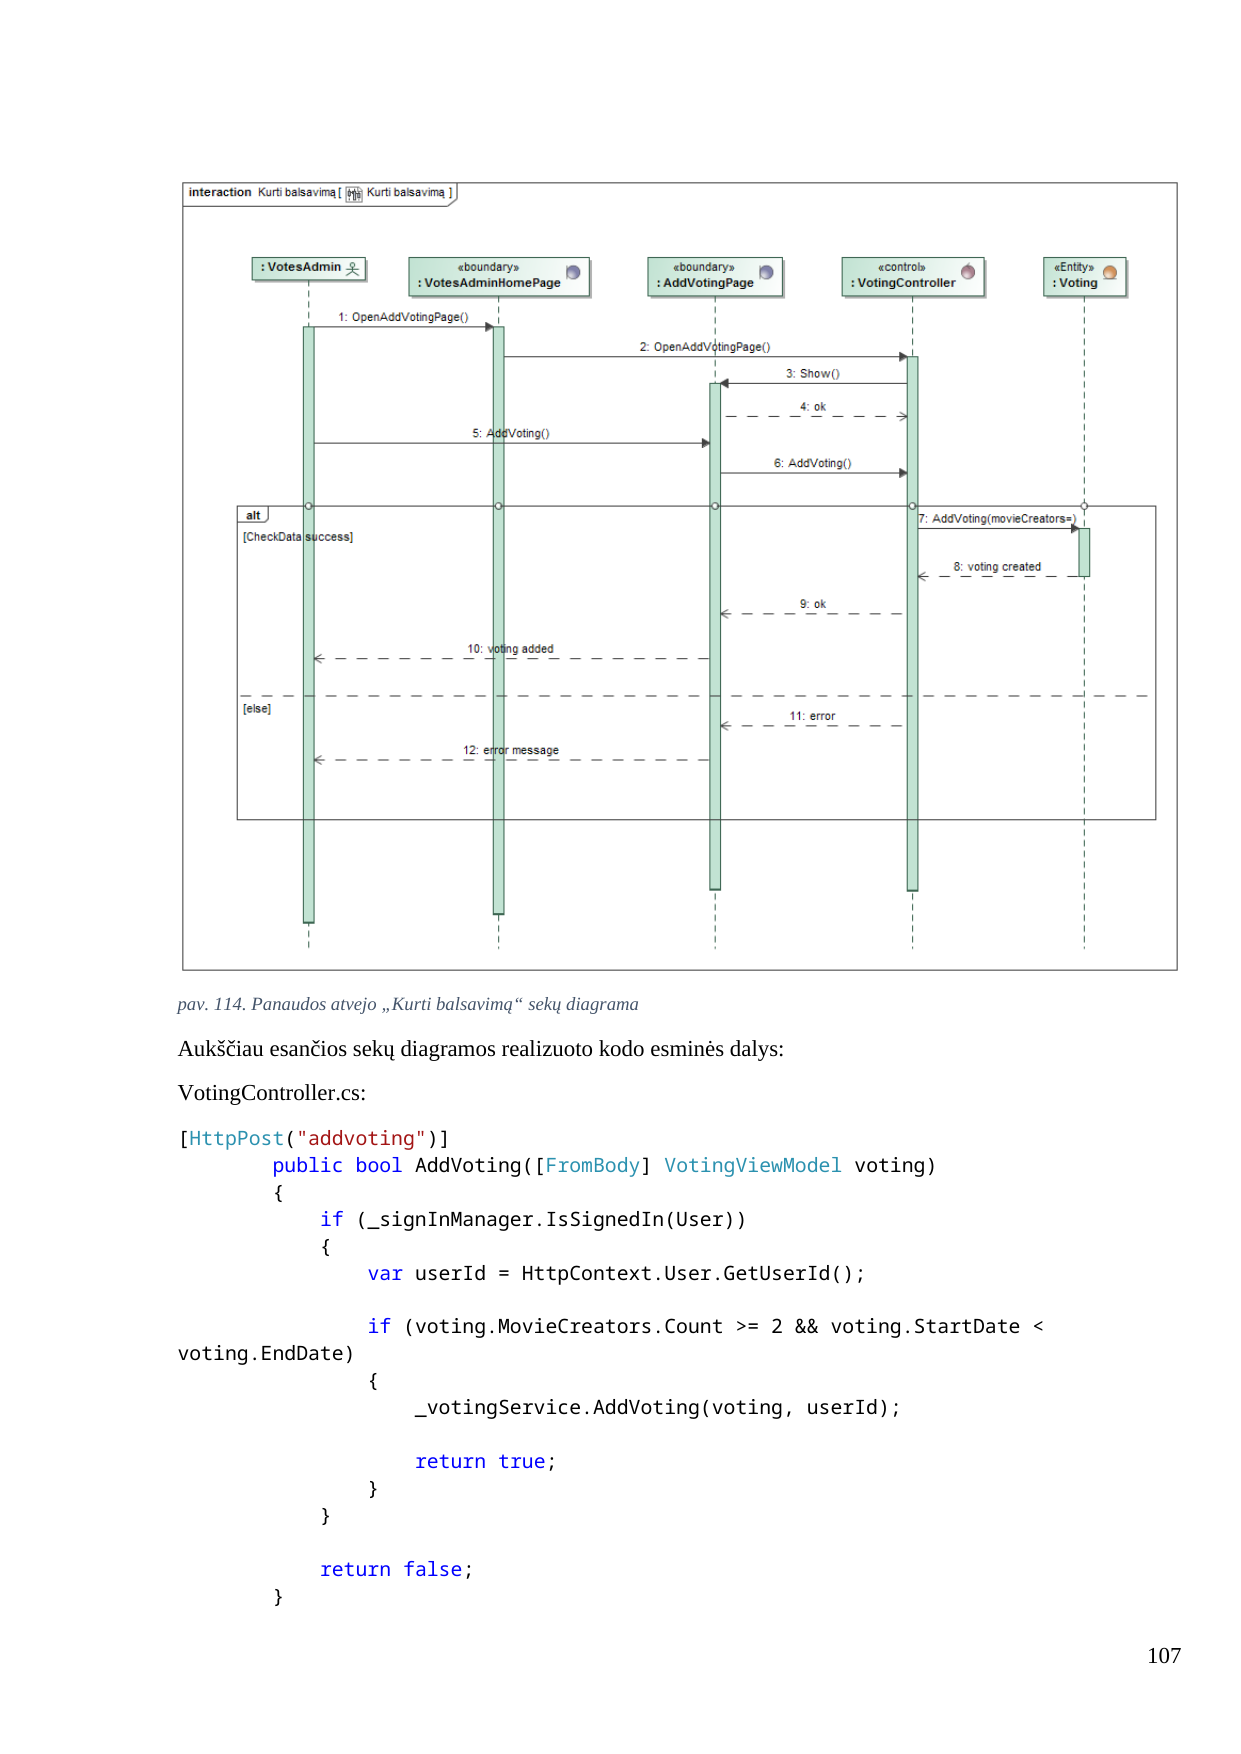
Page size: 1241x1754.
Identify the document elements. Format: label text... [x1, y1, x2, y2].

text { [177, 1366, 1181, 1393]
text } [177, 1474, 1181, 1501]
text pav. 114. Panaudos atvejo „Kurti balsavimą“ sekų diagrama [177, 992, 1181, 1014]
text { [177, 1232, 1181, 1259]
text if (_signInManager.IsSignedIn(User)) [177, 1205, 1181, 1232]
text return true; [177, 1447, 1181, 1474]
text Aukščiau esančios sekų diagramos realizuoto kodo esminės dalys: [177, 1035, 1181, 1061]
text if (voting.MovieCreators.Count >= 2 && voting.StartDate < voting.EndDate) [177, 1312, 1181, 1366]
text VotingController.cs: [177, 1079, 1181, 1106]
text _votingService.AddVoting(voting, userId); [177, 1393, 1181, 1420]
text { [177, 1178, 1181, 1205]
text [HttpPost("addvoting")] [177, 1124, 1181, 1151]
text public bool AddVoting([FromBody] VotingViewModel voting) [177, 1151, 1181, 1178]
text var userId = HttpContext.User.GetUserId(); [177, 1259, 1181, 1286]
text } [177, 1501, 1181, 1528]
text } [177, 1582, 1181, 1609]
picture [177, 177, 1182, 975]
text return false; [177, 1555, 1181, 1582]
